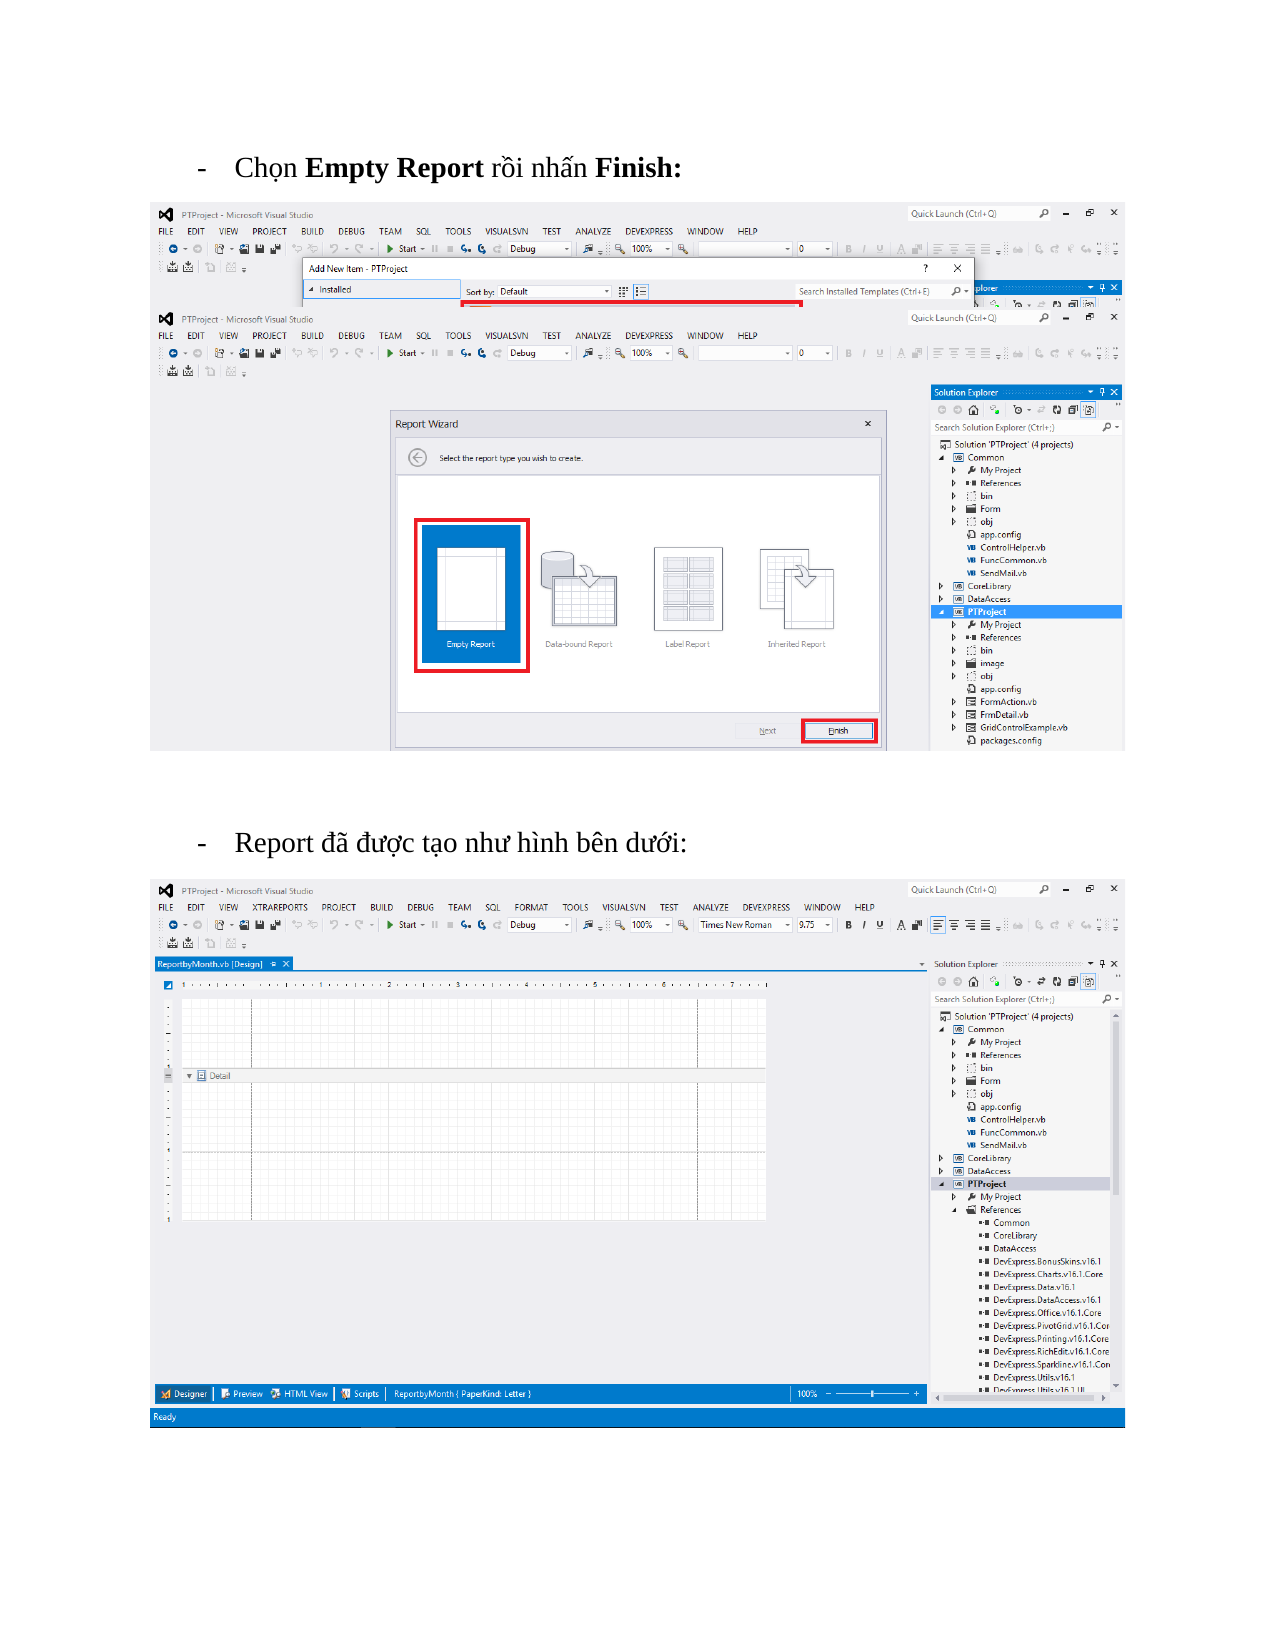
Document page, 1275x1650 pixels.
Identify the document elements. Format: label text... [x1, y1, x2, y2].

list Report đã được tạo như hình bên dưới: [197, 826, 1125, 859]
list Chọn Empty Report rồi nhấn Finish: [197, 150, 1125, 183]
picture [150, 202, 1125, 751]
picture [150, 879, 1125, 1428]
